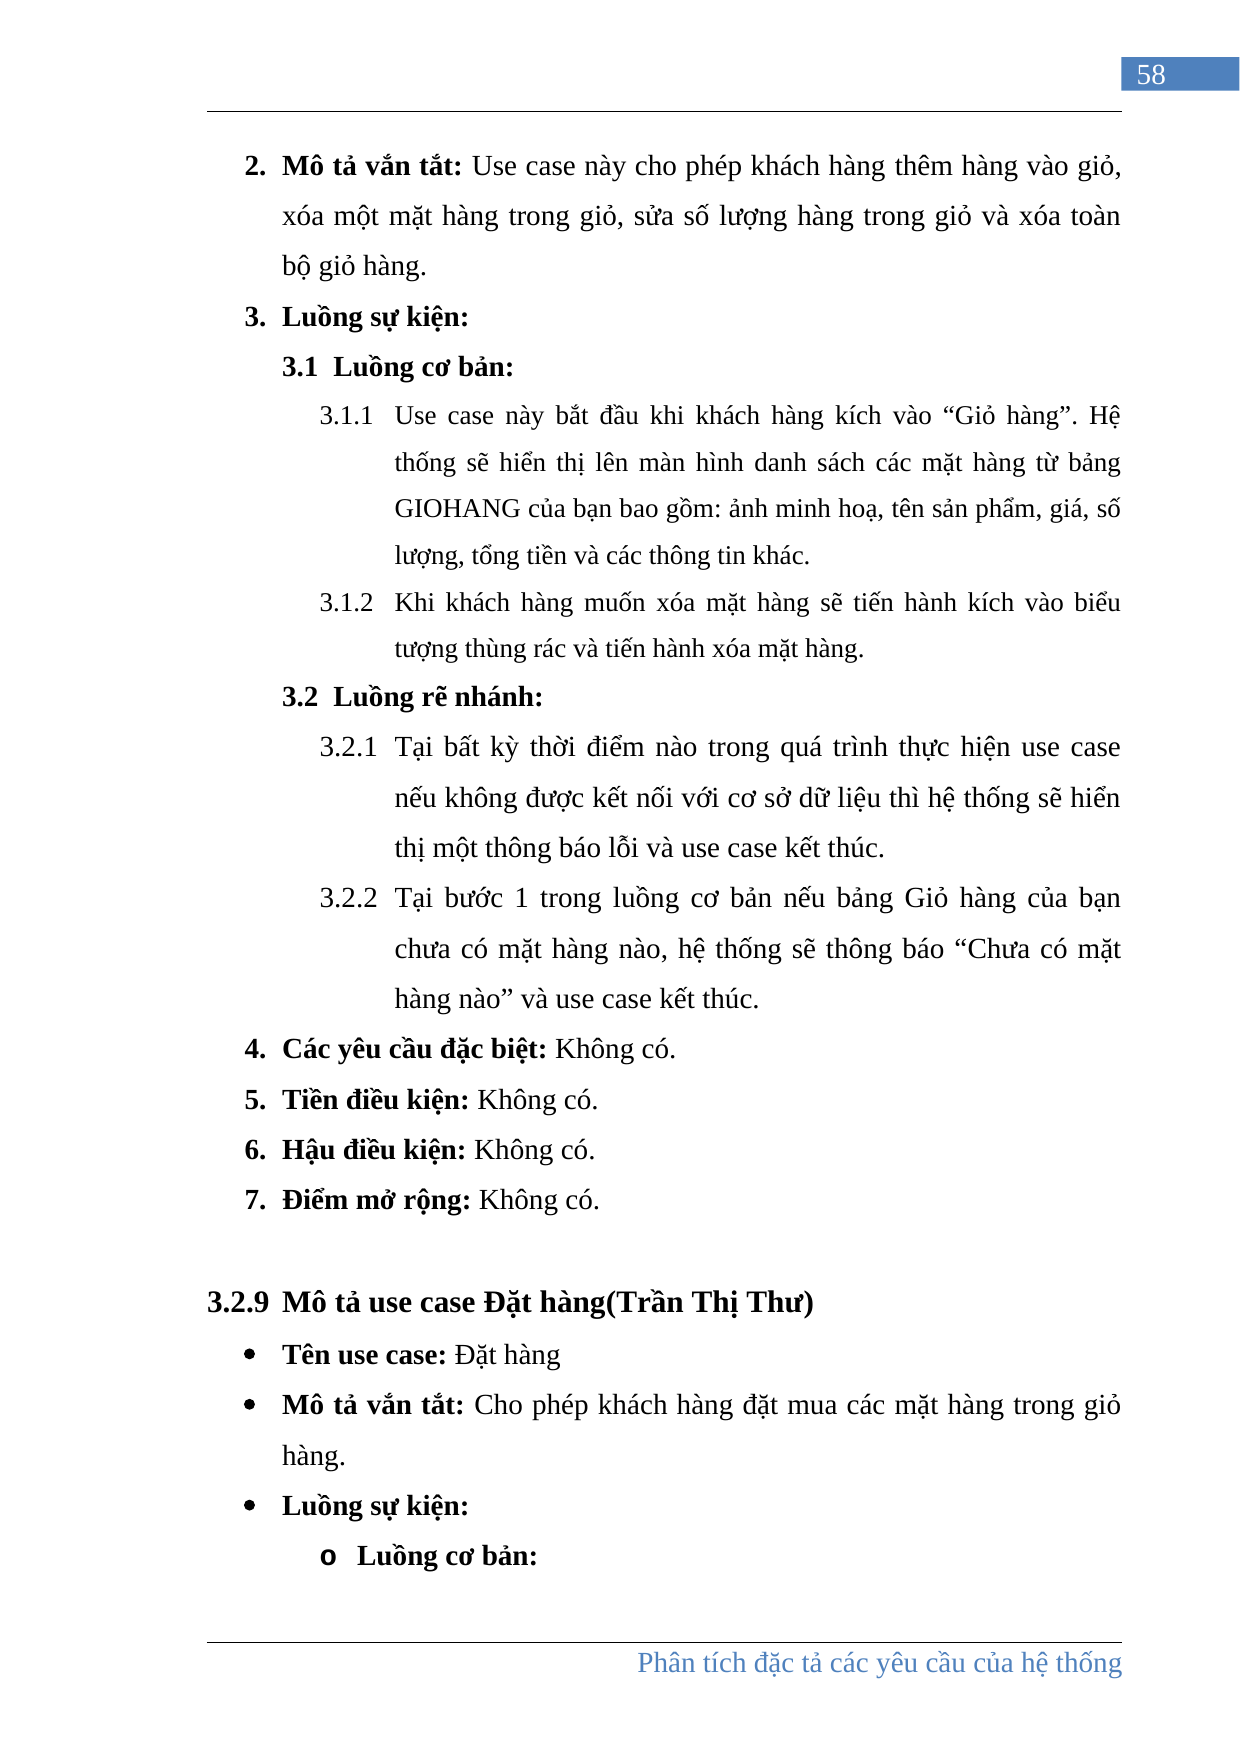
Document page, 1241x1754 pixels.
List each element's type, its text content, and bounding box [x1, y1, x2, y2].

list Luồng cơ bản: [282, 349, 1122, 382]
list Các yêu cầu đặc biệt: Không có. [244, 1031, 1122, 1065]
list Hậu điều kiện: Không có. [244, 1132, 1122, 1166]
list Điểm mở rộng: Không có. [244, 1182, 1122, 1216]
list Mô tả vắn tắt: Use case này cho phép khách hàng thêm hàng vào giỏ, xóa một mặt hàng trong giỏ, sửa số lượng hàng trong giỏ và xóa toàn bộ giỏ hàng. [244, 148, 1122, 282]
list Tên use case: Đặt hàng [244, 1337, 1122, 1371]
subtitle Mô tả use case Đặt hàng(Trần Thị Thư) [207, 1283, 1122, 1319]
list Luồng sự kiện: [244, 1488, 1122, 1522]
list Luồng sự kiện: [244, 299, 1122, 332]
list Luồng rẽ nhánh: [282, 679, 1122, 713]
list Tiền điều kiện: Không có. [244, 1082, 1122, 1115]
list Use case này bắt đầu khi khách hàng kích vào “Giỏ hàng”. Hệ thống sẽ hiển thị lên màn hình danh sách các mặt hàng từ bảng GIOHANG của bạn bao gồm: ảnh minh hoạ, tên sản phẩm, giá, số lượng, tổng tiền và các thông tin khác. [319, 399, 1122, 570]
list Tại bước 1 trong luồng cơ bản nếu bảng Giỏ hàng của bạn chưa có mặt hàng nào, hệ thống sẽ thông báo “Chưa có mặt hàng nào” và use case kết thúc. [319, 881, 1122, 1015]
list Mô tả vắn tắt: Cho phép khách hàng đặt mua các mặt hàng trong giỏ hàng. [244, 1387, 1122, 1471]
list Luồng cơ bản: [319, 1538, 1122, 1574]
list Khi khách hàng muốn xóa mặt hàng sẽ tiến hành kích vào biểu tượng thùng rác và tiến hành xóa mặt hàng. [319, 586, 1122, 664]
list Tại bất kỳ thời điểm nào trong quá trình thực hiện use case nếu không được kết nối với cơ sở dữ liệu thì hệ thống sẽ hiển thị một thông báo lỗi và use case kết thúc. [319, 729, 1122, 864]
